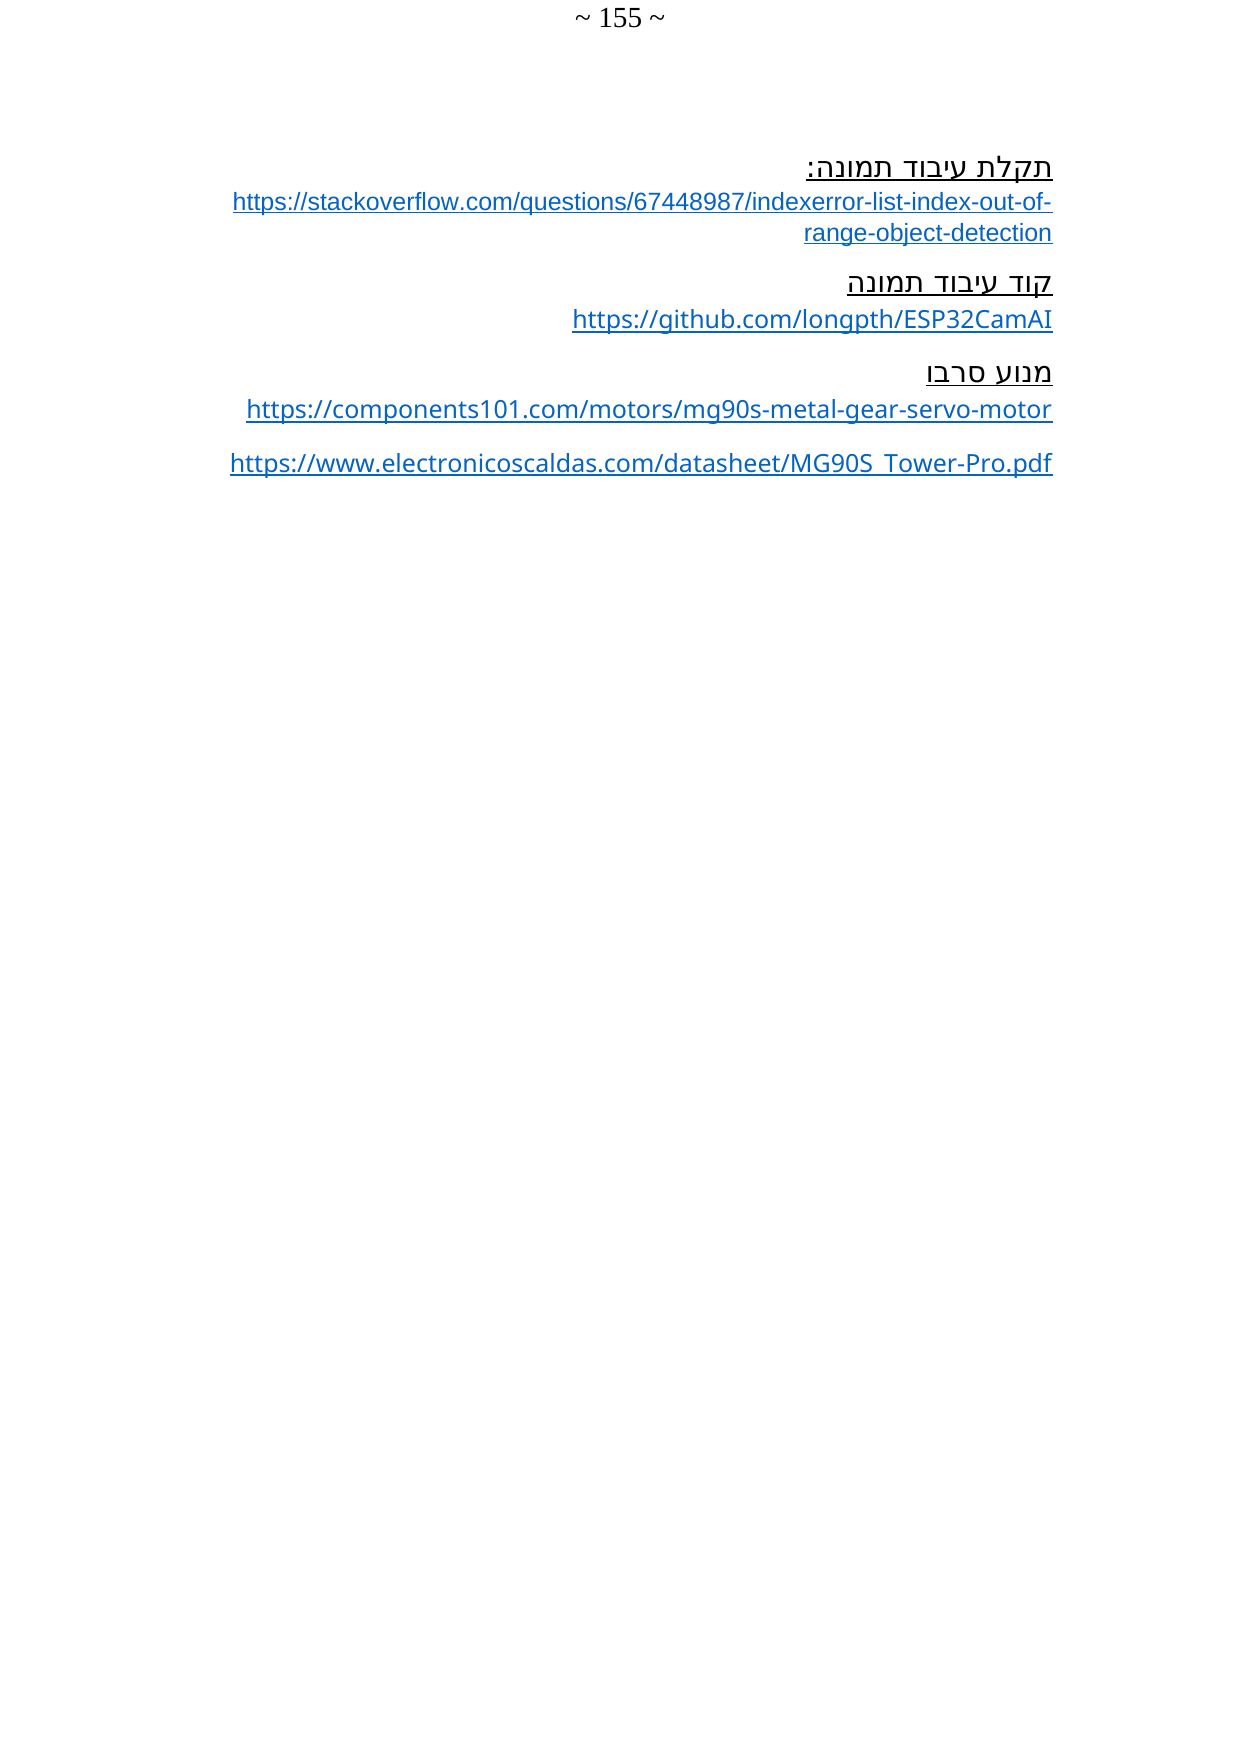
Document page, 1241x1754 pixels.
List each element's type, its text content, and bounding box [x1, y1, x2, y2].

subtitle קוד עיבוד תמונה [187, 265, 1053, 299]
text https://components101.com/motors/mg90s-metal-gear-servo-motor [187, 392, 1053, 426]
subtitle מנוע סרבו [187, 356, 1053, 389]
subtitle תקלת עיבוד תמונה: [187, 150, 1053, 184]
text https://www.electronicoscaldas.com/datasheet/MG90S_Tower-Pro.pdf [187, 446, 1053, 480]
text https://stackoverflow.com/questions/67448987/indexerror-list-index-out-of-range-object-detection [187, 187, 1053, 246]
text https://github.com/longpth/ESP32CamAI [187, 302, 1053, 336]
